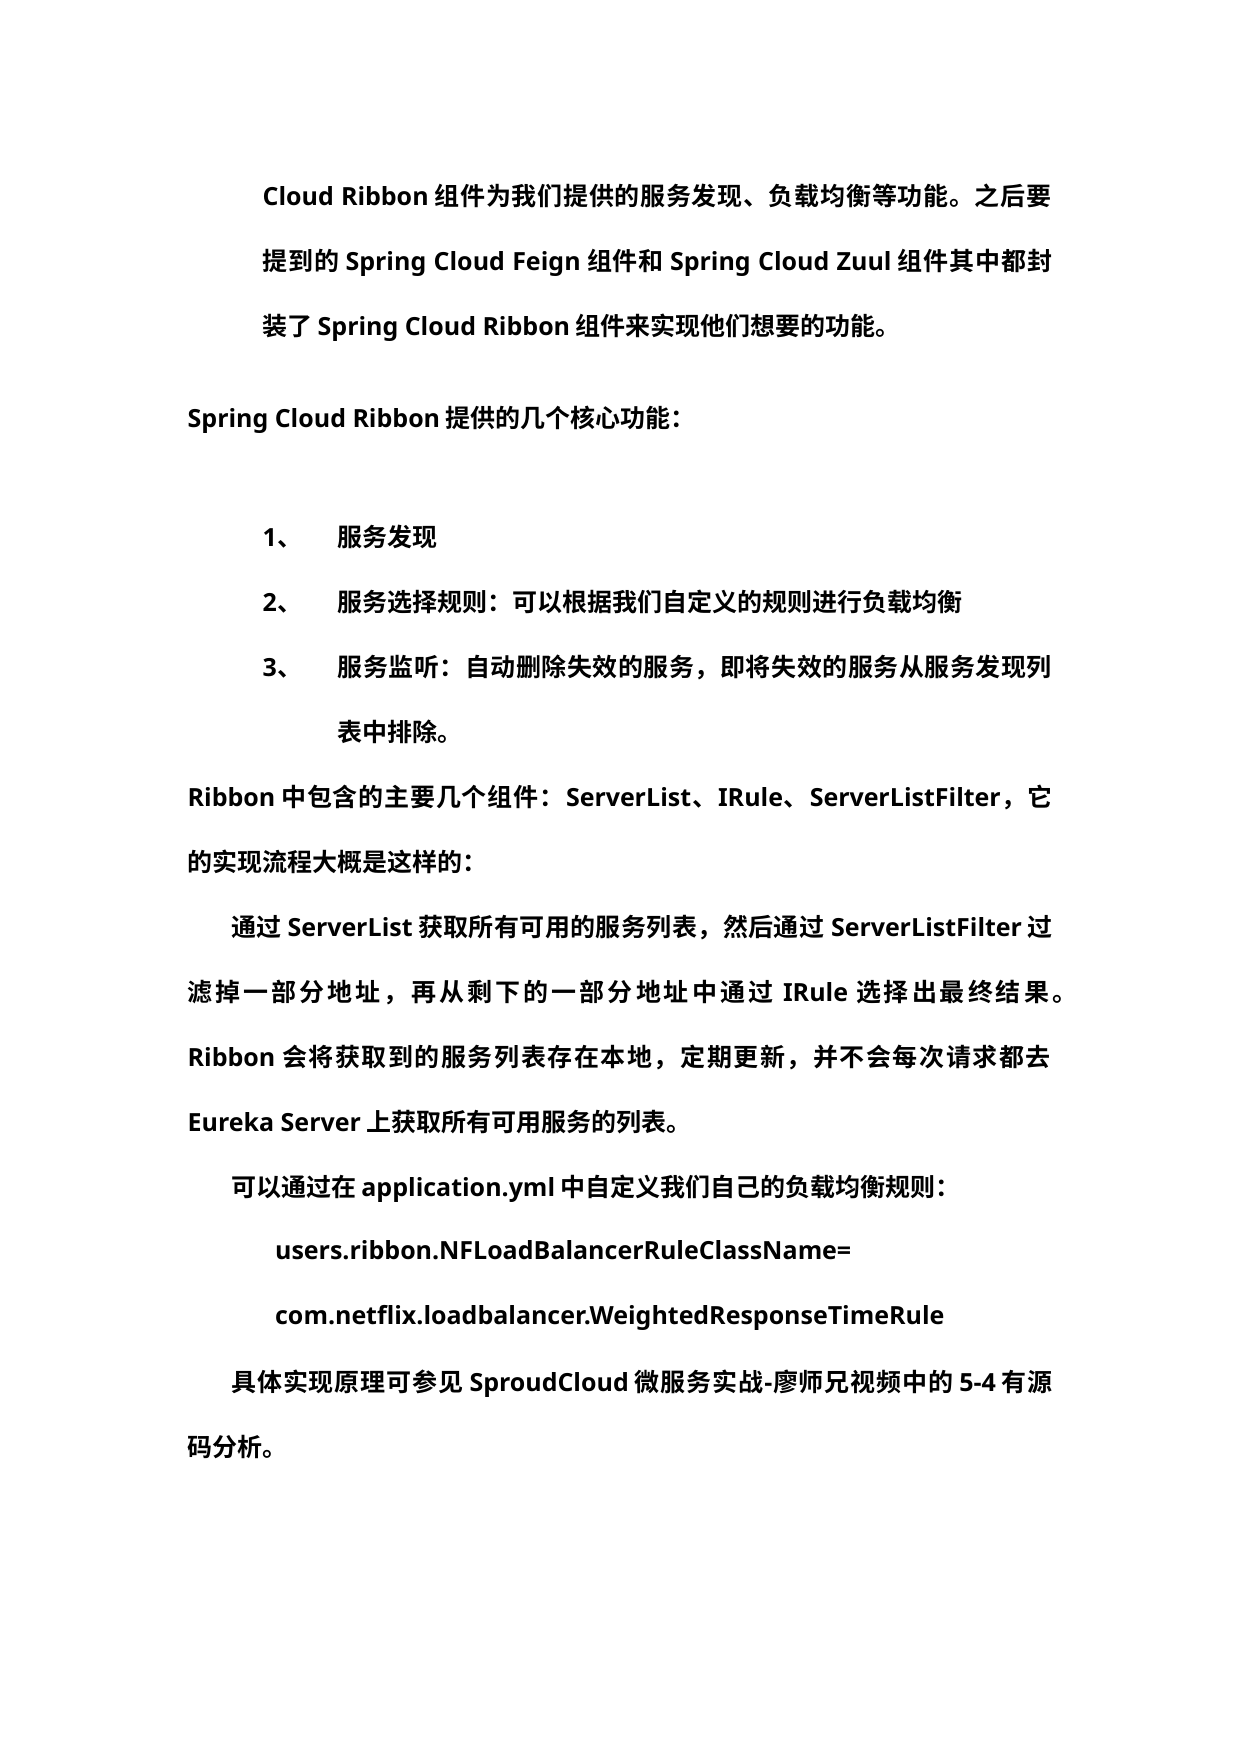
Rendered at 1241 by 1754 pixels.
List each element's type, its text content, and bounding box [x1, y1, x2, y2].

list 服务监听：自动删除失效的服务，即将失效的服务从服务发现列表中排除。 [262, 633, 1053, 763]
text 通过ServerList获取所有可用的服务列表，然后通过ServerListFilter过滤掉一部分地址，再从剩下的一部分地址中通过IRule选择出最终结果。Ribbon会将获取到的服务列表存在本地，定期更新，并不会每次请求都去Eureka Server上获取所有可用服务的列表。 [187, 893, 1053, 1153]
subtitle Spring Cloud Ribbon提供的几个核心功能： [187, 384, 1053, 449]
list 服务发现 [262, 503, 1053, 568]
text 具体实现原理可参见SproudCloud微服务实战-廖师兄视频中的5-4有源码分析。 [187, 1348, 1053, 1478]
text 可以通过在application.yml中自定义我们自己的负载均衡规则： [187, 1153, 1053, 1218]
list 服务选择规则：可以根据我们自定义的规则进行负载均衡 [262, 568, 1053, 633]
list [262, 162, 1053, 357]
text users.ribbon.NFLoadBalancerRuleClassName= com.netflix.loadbalancer.WeightedResponseTimeRule [275, 1218, 1053, 1348]
text Ribbon中包含的主要几个组件：ServerList、IRule、ServerListFilter，它的实现流程大概是这样的： [187, 763, 1053, 893]
